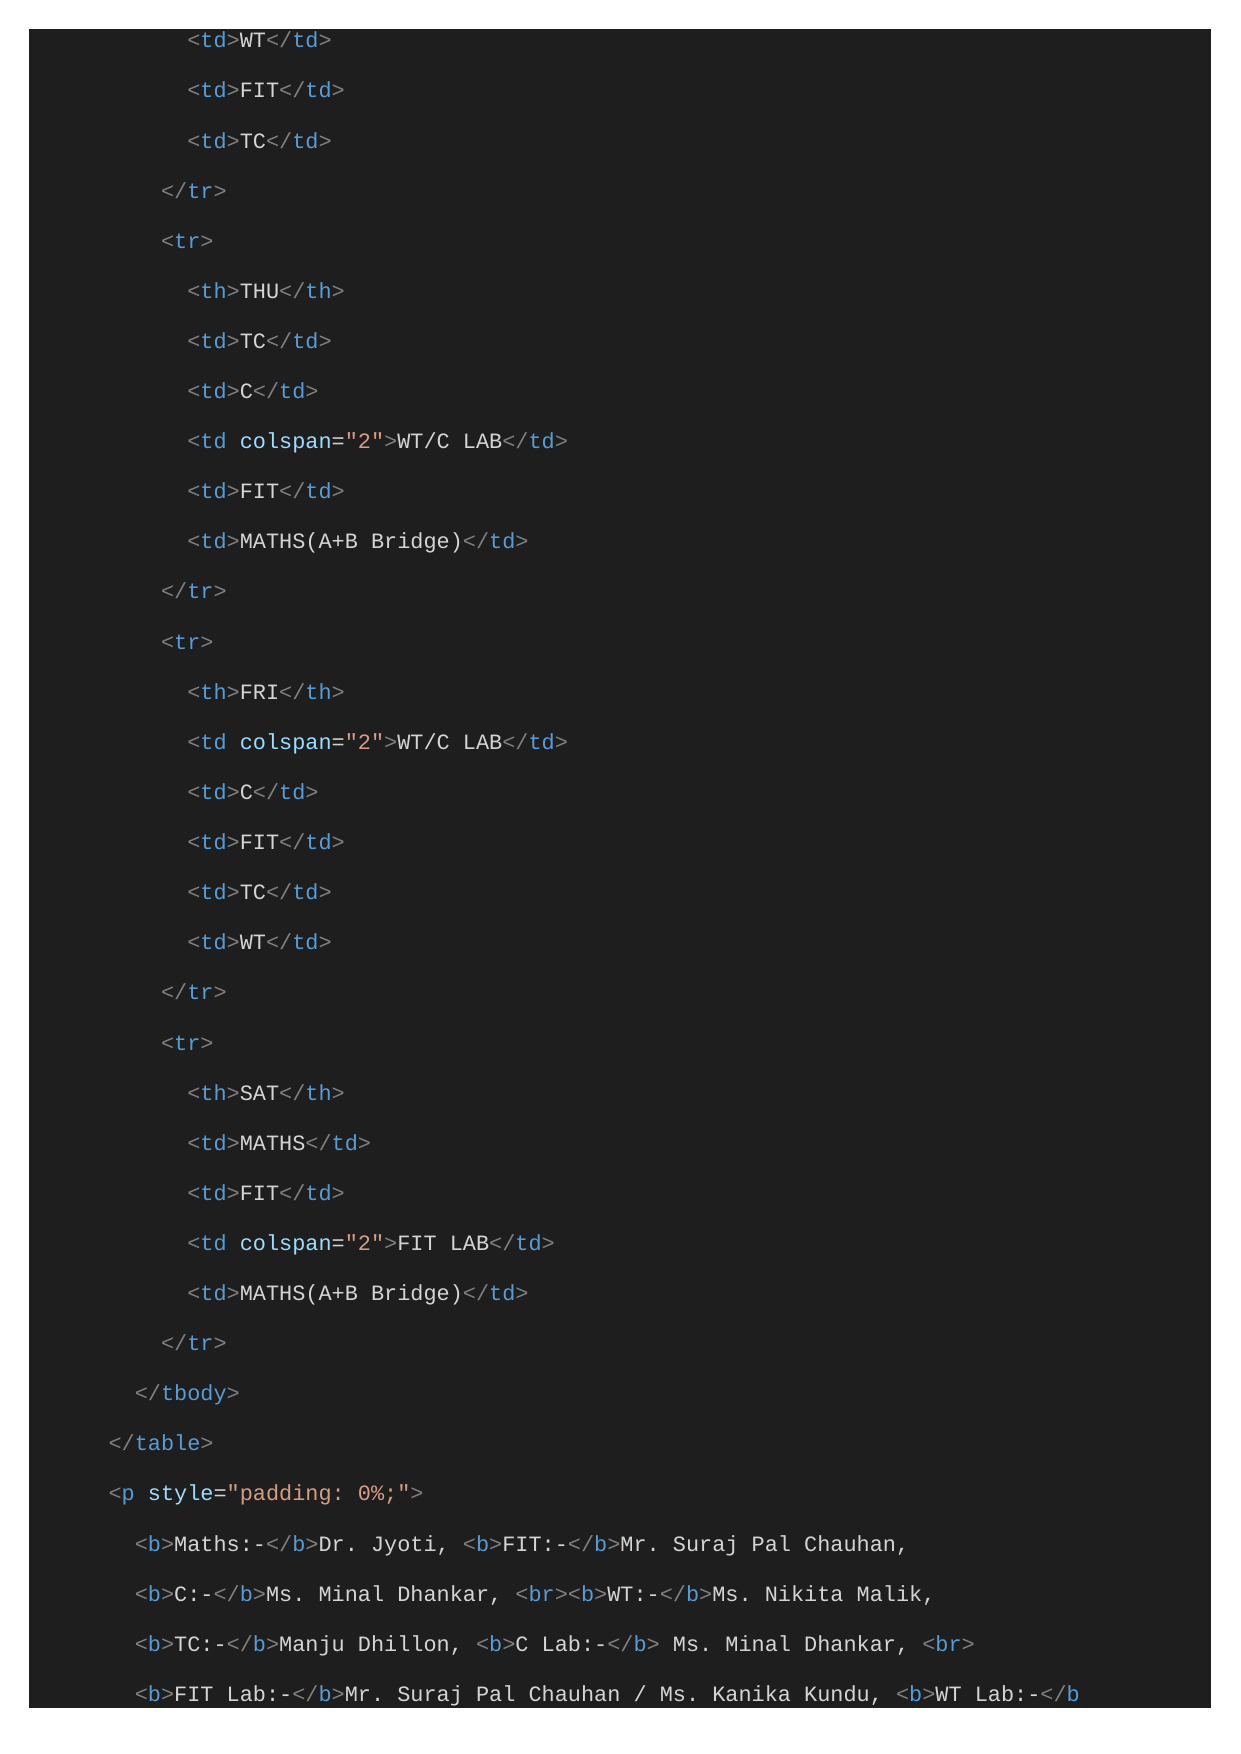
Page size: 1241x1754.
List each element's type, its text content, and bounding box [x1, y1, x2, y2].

text <td colspan="2">FIT LAB</td> [29, 1232, 1211, 1257]
text <td>MATHS(A+B Bridge)</td> [29, 531, 1211, 555]
text <b>TC:-</b>Manju Dhillon, <b>C Lab:-</b> Ms. Minal Dhankar, <br> [29, 1633, 1211, 1658]
text </tr> [29, 581, 1211, 606]
text <td>FIT</td> [29, 831, 1211, 856]
text <td>MATHS(A+B Bridge)</td> [29, 1282, 1211, 1307]
text <td>TC</td> [29, 330, 1211, 355]
text <b>Maths:-</b>Dr. Jyoti, <b>FIT:-</b>Mr. Suraj Pal Chauhan, [29, 1533, 1211, 1557]
text <td colspan="2">WT/C LAB</td> [29, 430, 1211, 455]
text <td>TC</td> [29, 130, 1211, 154]
text <td>C</td> [29, 380, 1211, 405]
text <b>C:-</b>Ms. Minal Dhankar, <br><b>WT:-</b>Ms. Nikita Malik, [29, 1583, 1211, 1608]
text <tr> [29, 631, 1211, 656]
text <th>THU</th> [29, 280, 1211, 305]
text </tbody> [29, 1382, 1211, 1407]
text <td colspan="2">WT/C LAB</td> [29, 731, 1211, 756]
text <th>FRI</th> [29, 681, 1211, 706]
text <td>MATHS</td> [29, 1132, 1211, 1157]
text <b>FIT Lab:-</b>Mr. Suraj Pal Chauhan / Ms. Kanika Kundu, <b>WT Lab:-</b [29, 1683, 1211, 1708]
text <tr> [29, 1032, 1211, 1056]
text <td>WT</td> [29, 931, 1211, 956]
text </tr> [29, 982, 1211, 1006]
text <td>FIT</td> [29, 481, 1211, 505]
text <td>WT</td> [29, 29, 1211, 54]
text </table> [29, 1432, 1211, 1457]
text <tr> [29, 230, 1211, 255]
text <p style="padding: 0%;"> [29, 1483, 1211, 1507]
text <th>SAT</th> [29, 1082, 1211, 1107]
text </tr> [29, 1332, 1211, 1357]
text <td>FIT</td> [29, 80, 1211, 104]
text </tr> [29, 180, 1211, 205]
text <td>C</td> [29, 781, 1211, 806]
text <td>TC</td> [29, 881, 1211, 906]
text <td>FIT</td> [29, 1182, 1211, 1207]
